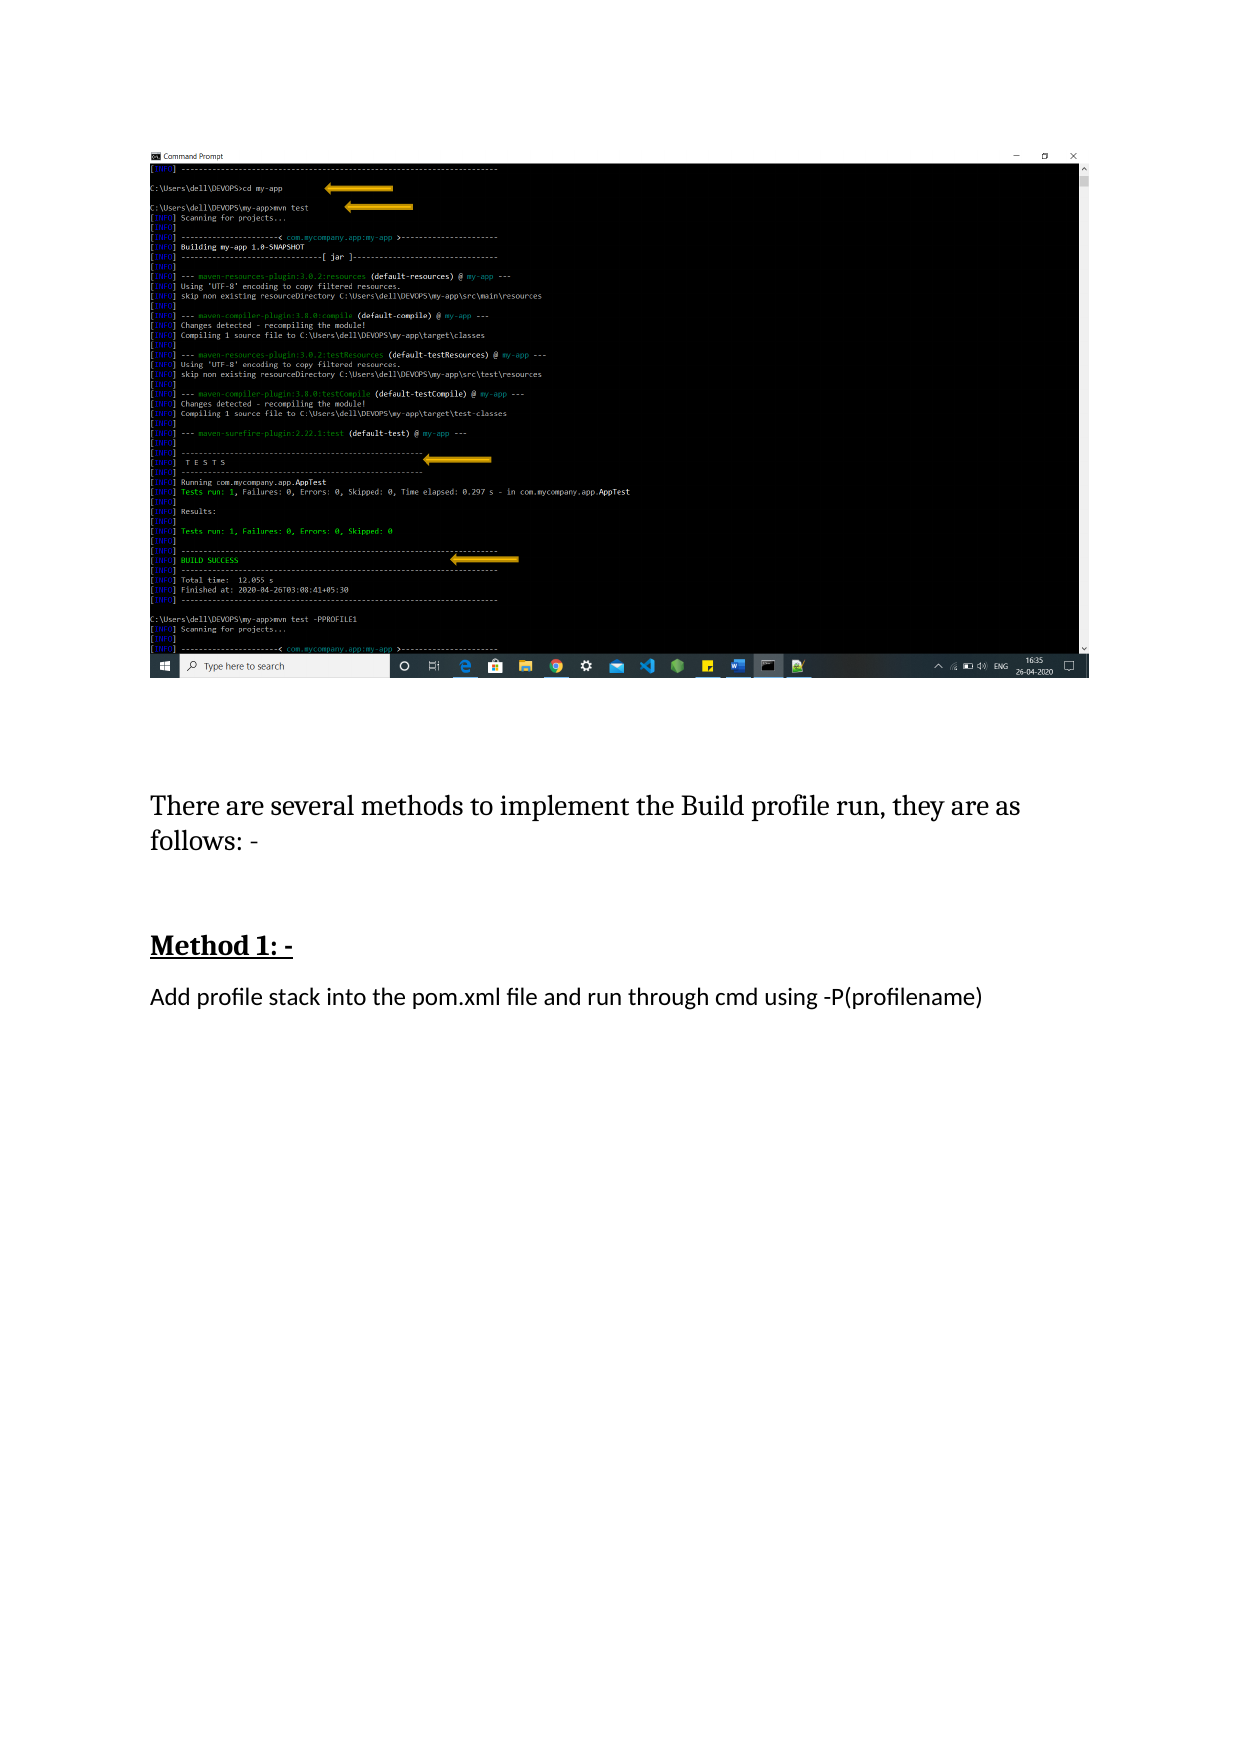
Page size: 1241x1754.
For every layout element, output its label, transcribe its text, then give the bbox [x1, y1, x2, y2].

text Method 1: - [150, 929, 1090, 962]
picture [150, 150, 1089, 678]
text Add profile stack into the pom.xml file and run through cmd using -P(profilename) [150, 981, 1090, 1012]
text There are several methods to implement the Build profile run, they are as follows: - [150, 789, 1090, 858]
